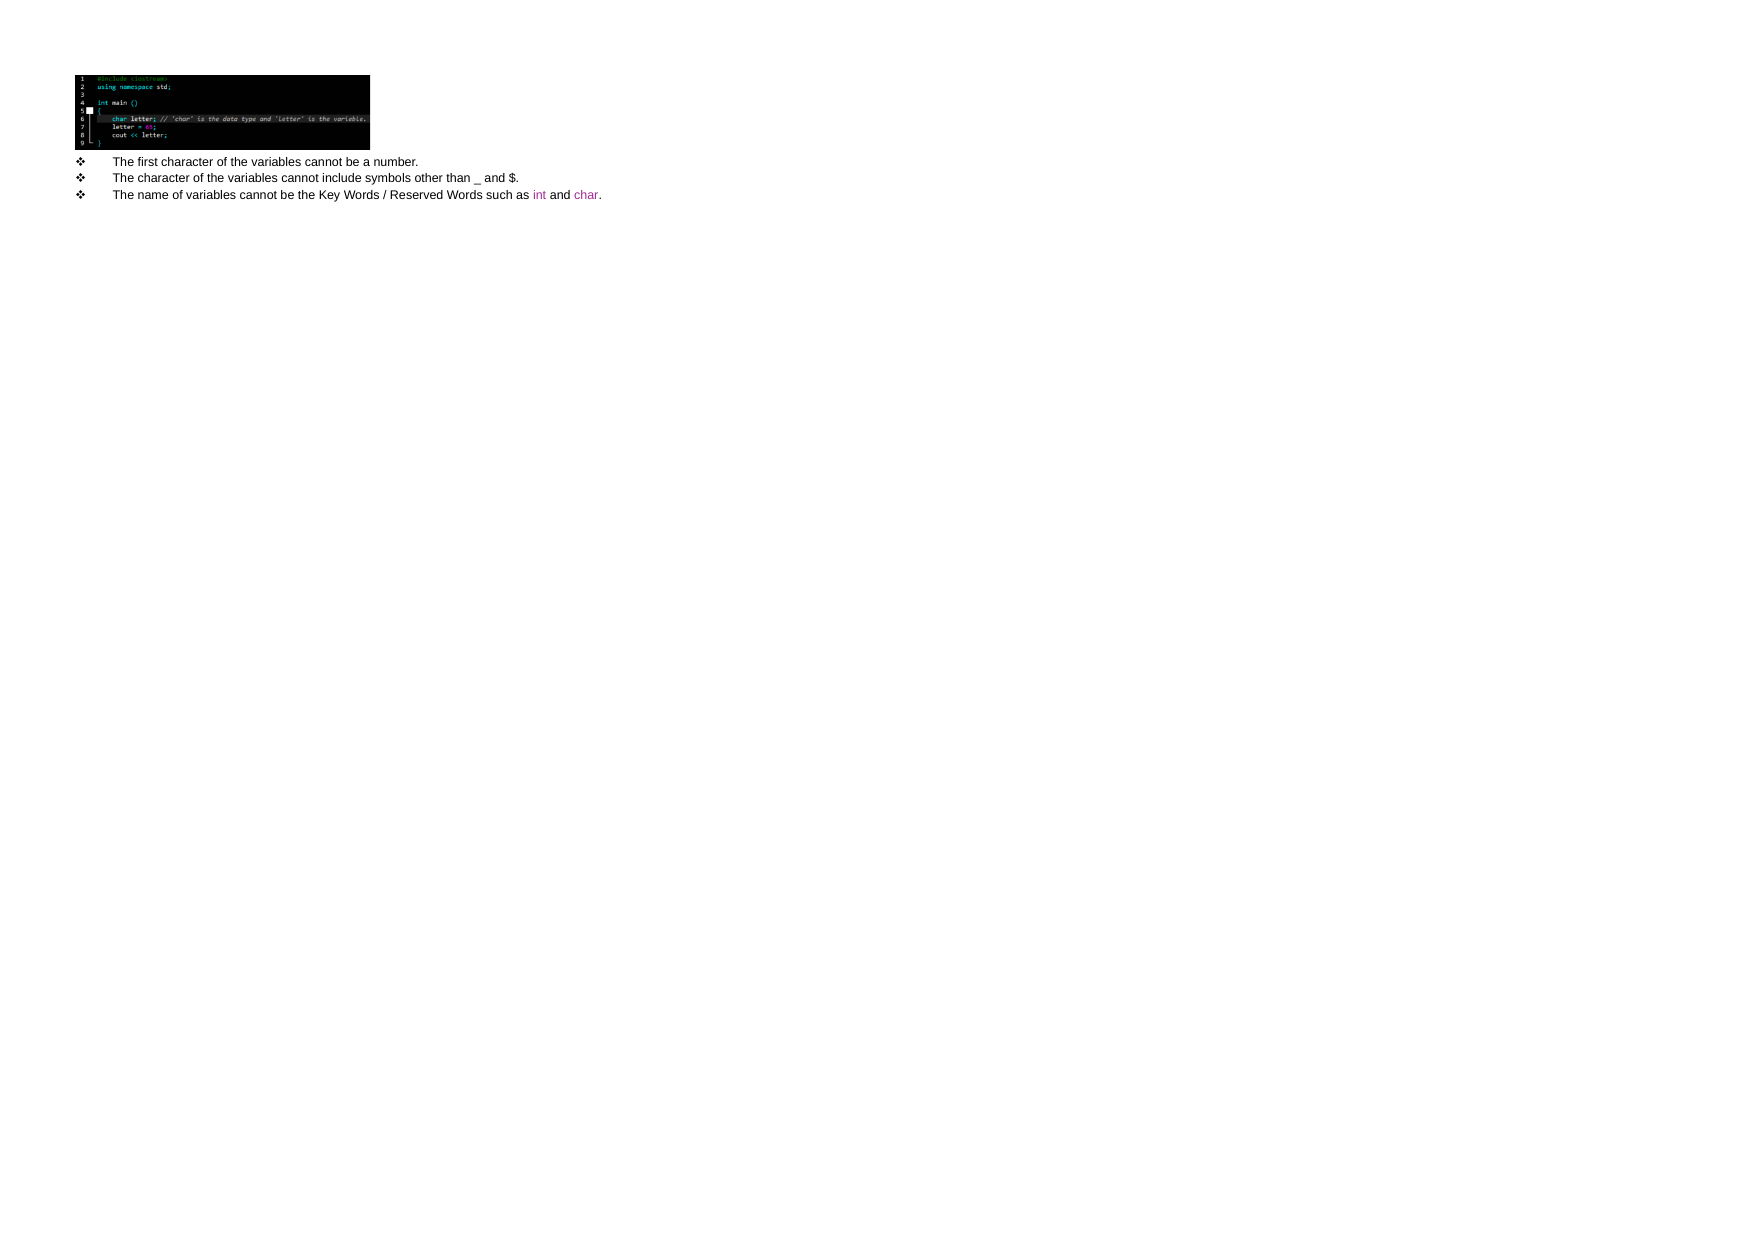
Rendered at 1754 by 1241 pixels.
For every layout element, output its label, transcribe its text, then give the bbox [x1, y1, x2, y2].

list The character of the variables cannot include symbols other than _ and $. [75, 171, 1679, 186]
list The first character of the variables cannot be a number. [75, 154, 1679, 169]
list The name of variables cannot be the Key Words / Reserved Words such as int and char. [75, 188, 1679, 202]
picture [75, 75, 371, 150]
